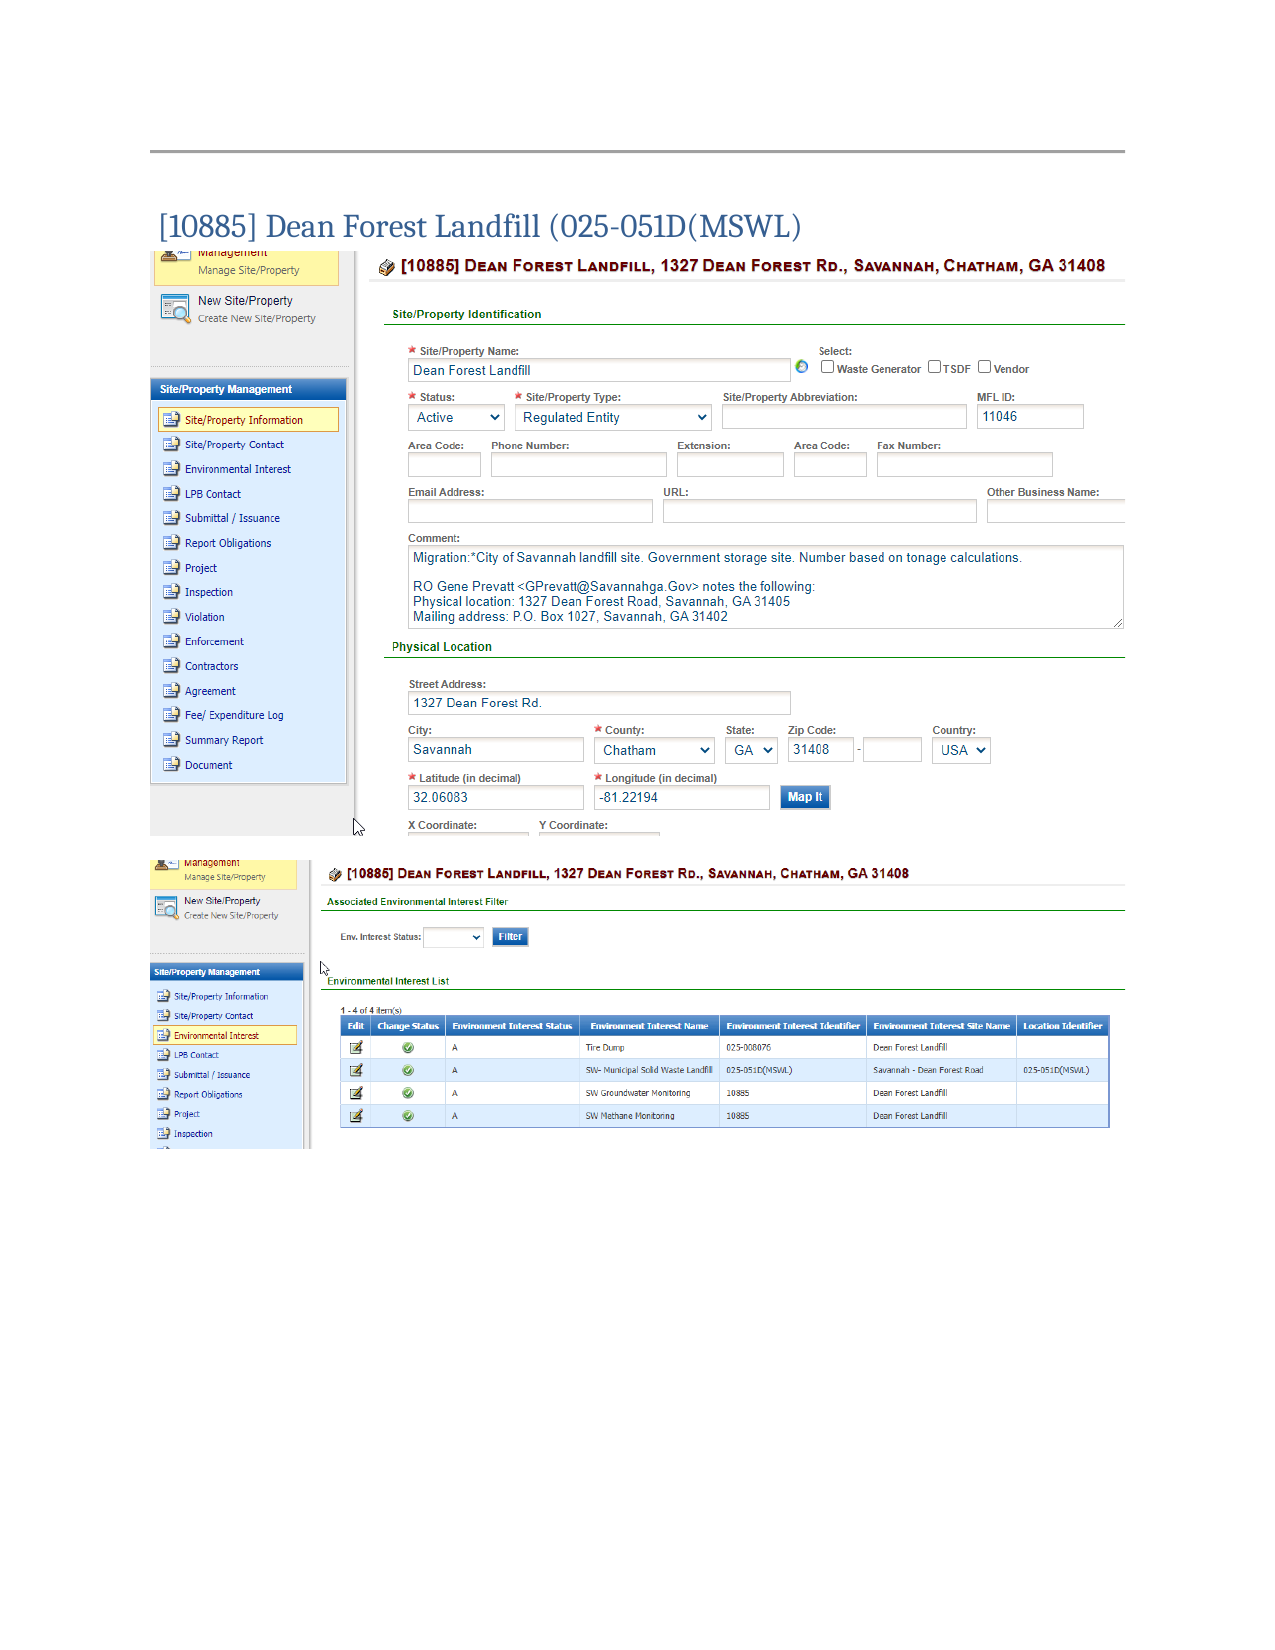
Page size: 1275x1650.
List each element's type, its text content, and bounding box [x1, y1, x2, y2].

picture [150, 251, 1125, 836]
picture [150, 860, 1125, 1149]
subtitle [10885] Dean Forest Landfill (025-051D(MSWL) [150, 207, 1125, 246]
